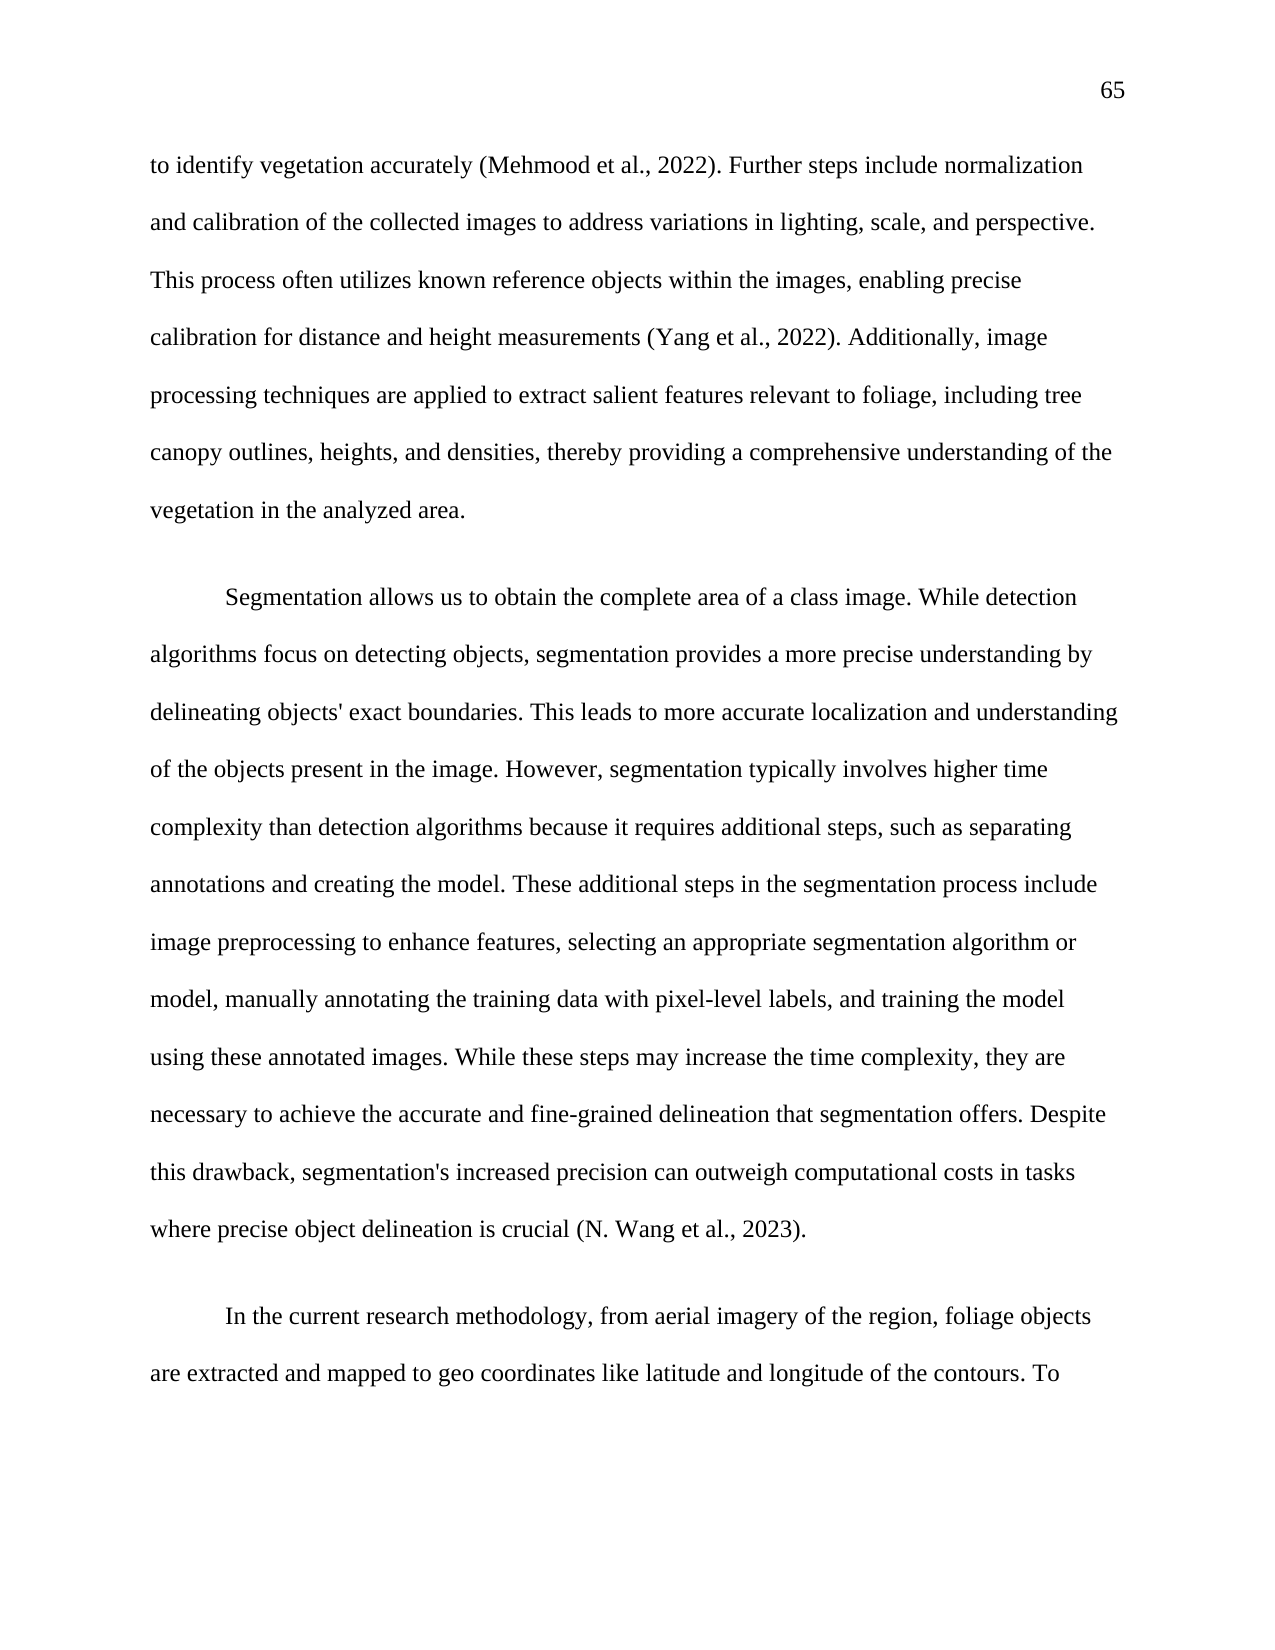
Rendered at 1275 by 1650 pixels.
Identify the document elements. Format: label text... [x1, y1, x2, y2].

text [150, 1301, 1125, 1387]
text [150, 150, 1125, 524]
text Segmentation allows us to obtain the complete area of a class image. While detection algorithms focus on detecting objects, segmentation provides a more precise understanding by delineating objects' exact boundaries. This leads to more accurate localization and understanding of the objects present in the image. However, segmentation typically involves higher time complexity than detection algorithms because it requires additional steps, such as separating annotations and creating the model. These additional steps in the segmentation process include image preprocessing to enhance features, selecting an appropriate segmentation algorithm or model, manually annotating the training data with pixel-level labels, and training the model using these annotated images. While these steps may increase the time complexity, they are necessary to achieve the accurate and fine-grained delineation that segmentation offers. Despite this drawback, segmentation's increased precision can outweigh computational costs in tasks where precise object delineation is crucial (N. Wang et al., 2023). [150, 582, 1125, 1243]
